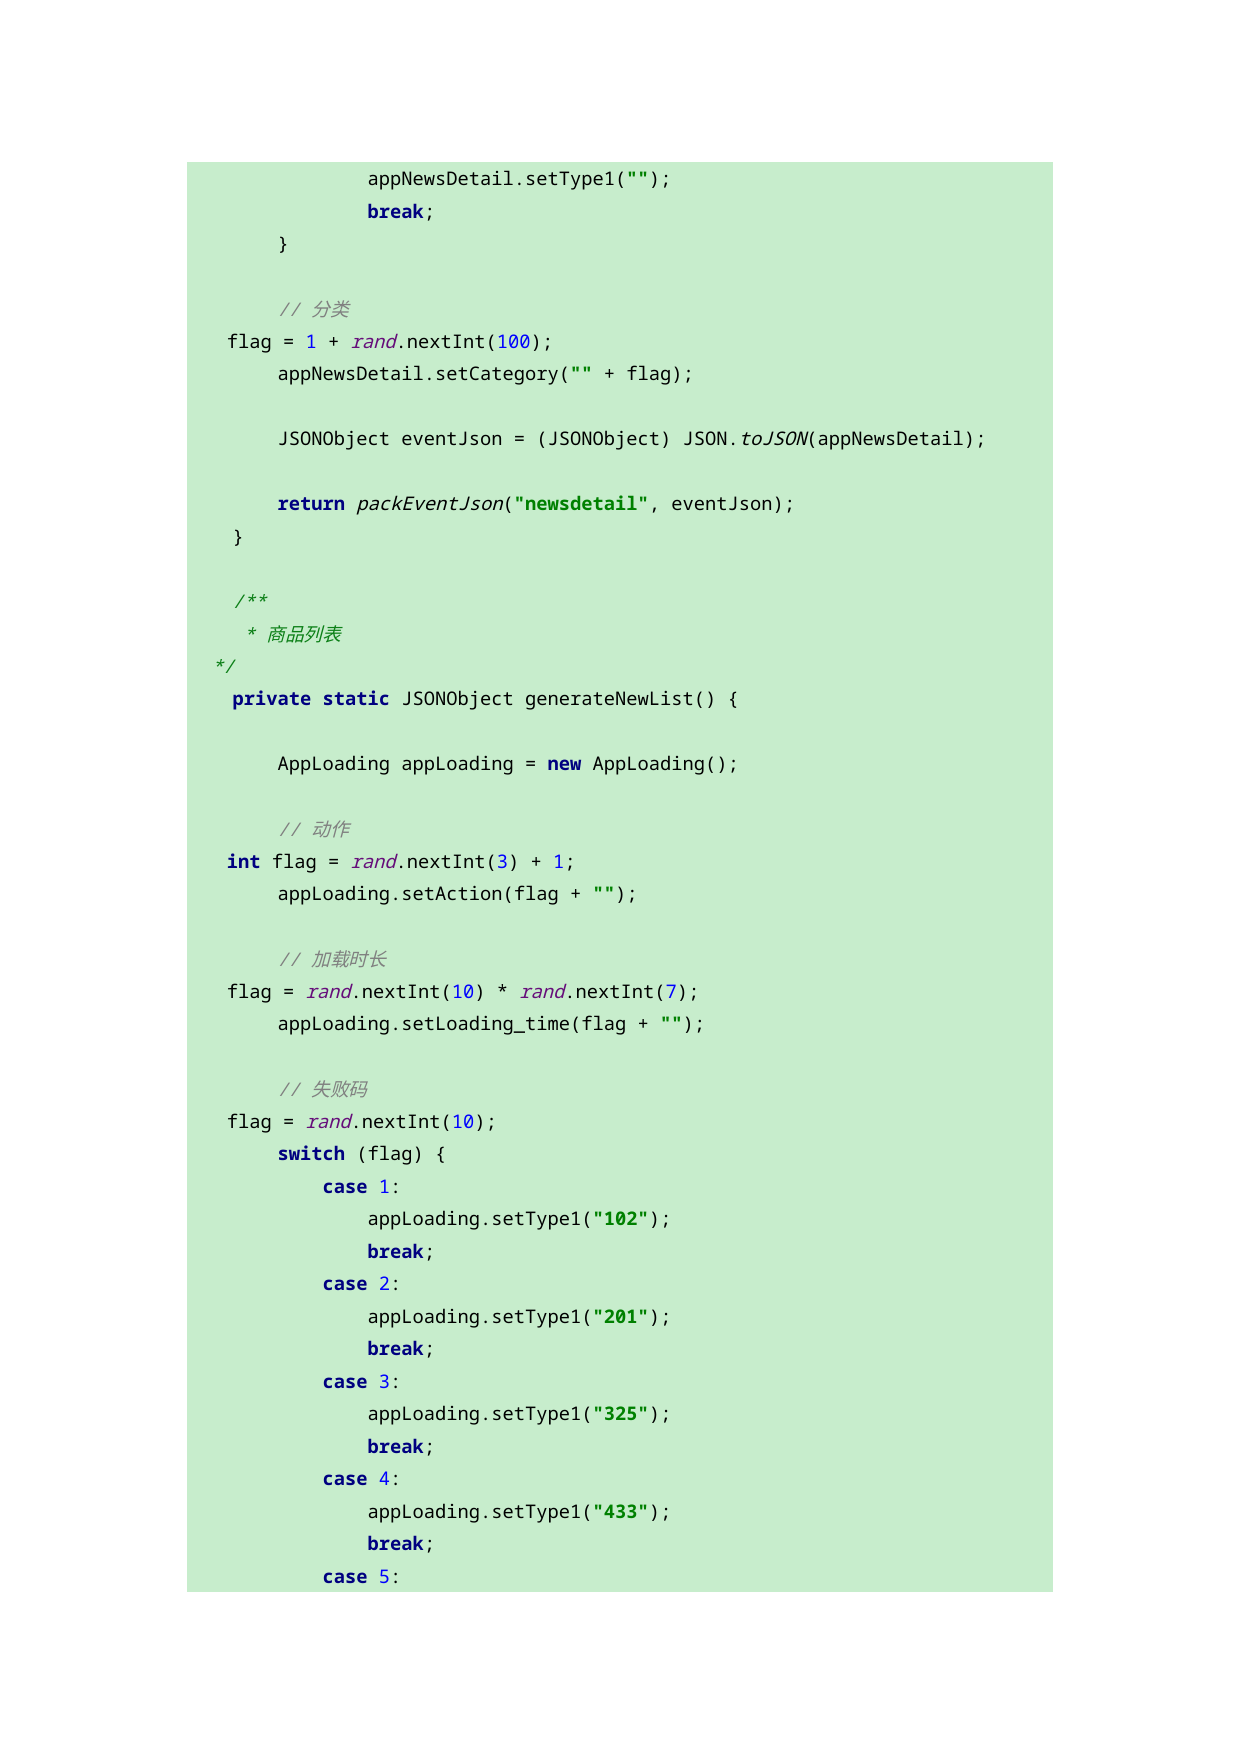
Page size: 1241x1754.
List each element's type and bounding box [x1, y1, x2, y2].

text [187, 162, 1053, 1592]
